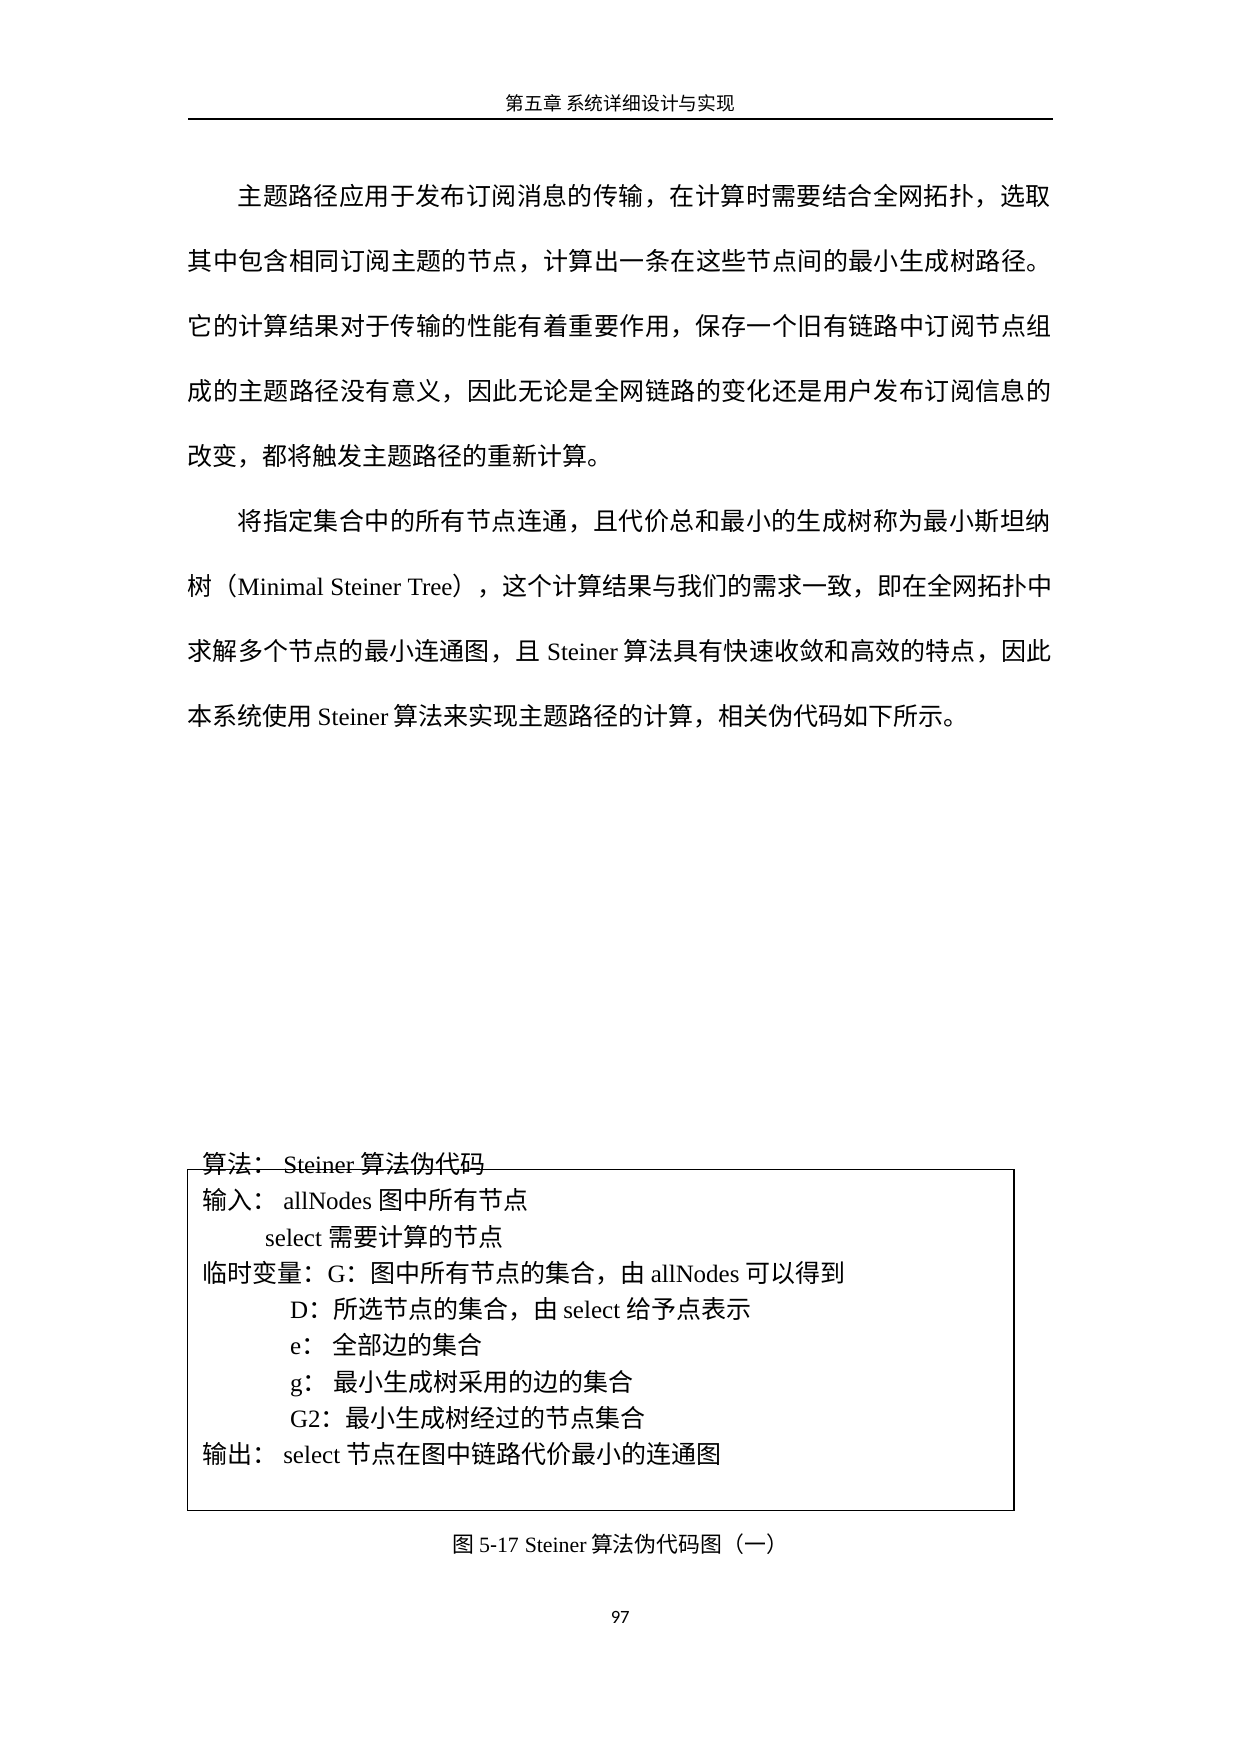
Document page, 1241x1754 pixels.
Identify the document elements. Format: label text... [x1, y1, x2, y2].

text 将指定集合中的所有节点连通，且代价总和最小的生成树称为最小斯坦纳树（Minimal Steiner Tree），这个计算结果与我们的需求一致，即在全网拓扑中求解多个节点的最小连通图，且Steiner算法具有快速收敛和高效的特点，因此本系统使用Steiner算法来实现主题路径的计算，相关伪代码如下所示。 [187, 487, 1053, 747]
text 图5-17 Steiner算法伪代码图（一） [187, 1527, 1053, 1559]
text 主题路径应用于发布订阅消息的传输，在计算时需要结合全网拓扑，选取其中包含相同订阅主题的节点，计算出一条在这些节点间的最小生成树路径。它的计算结果对于传输的性能有着重要作用，保存一个旧有链路中订阅节点组成的主题路径没有意义，因此无论是全网链路的变化还是用户发布订阅信息的改变，都将触发主题路径的重新计算。 [187, 162, 1053, 487]
